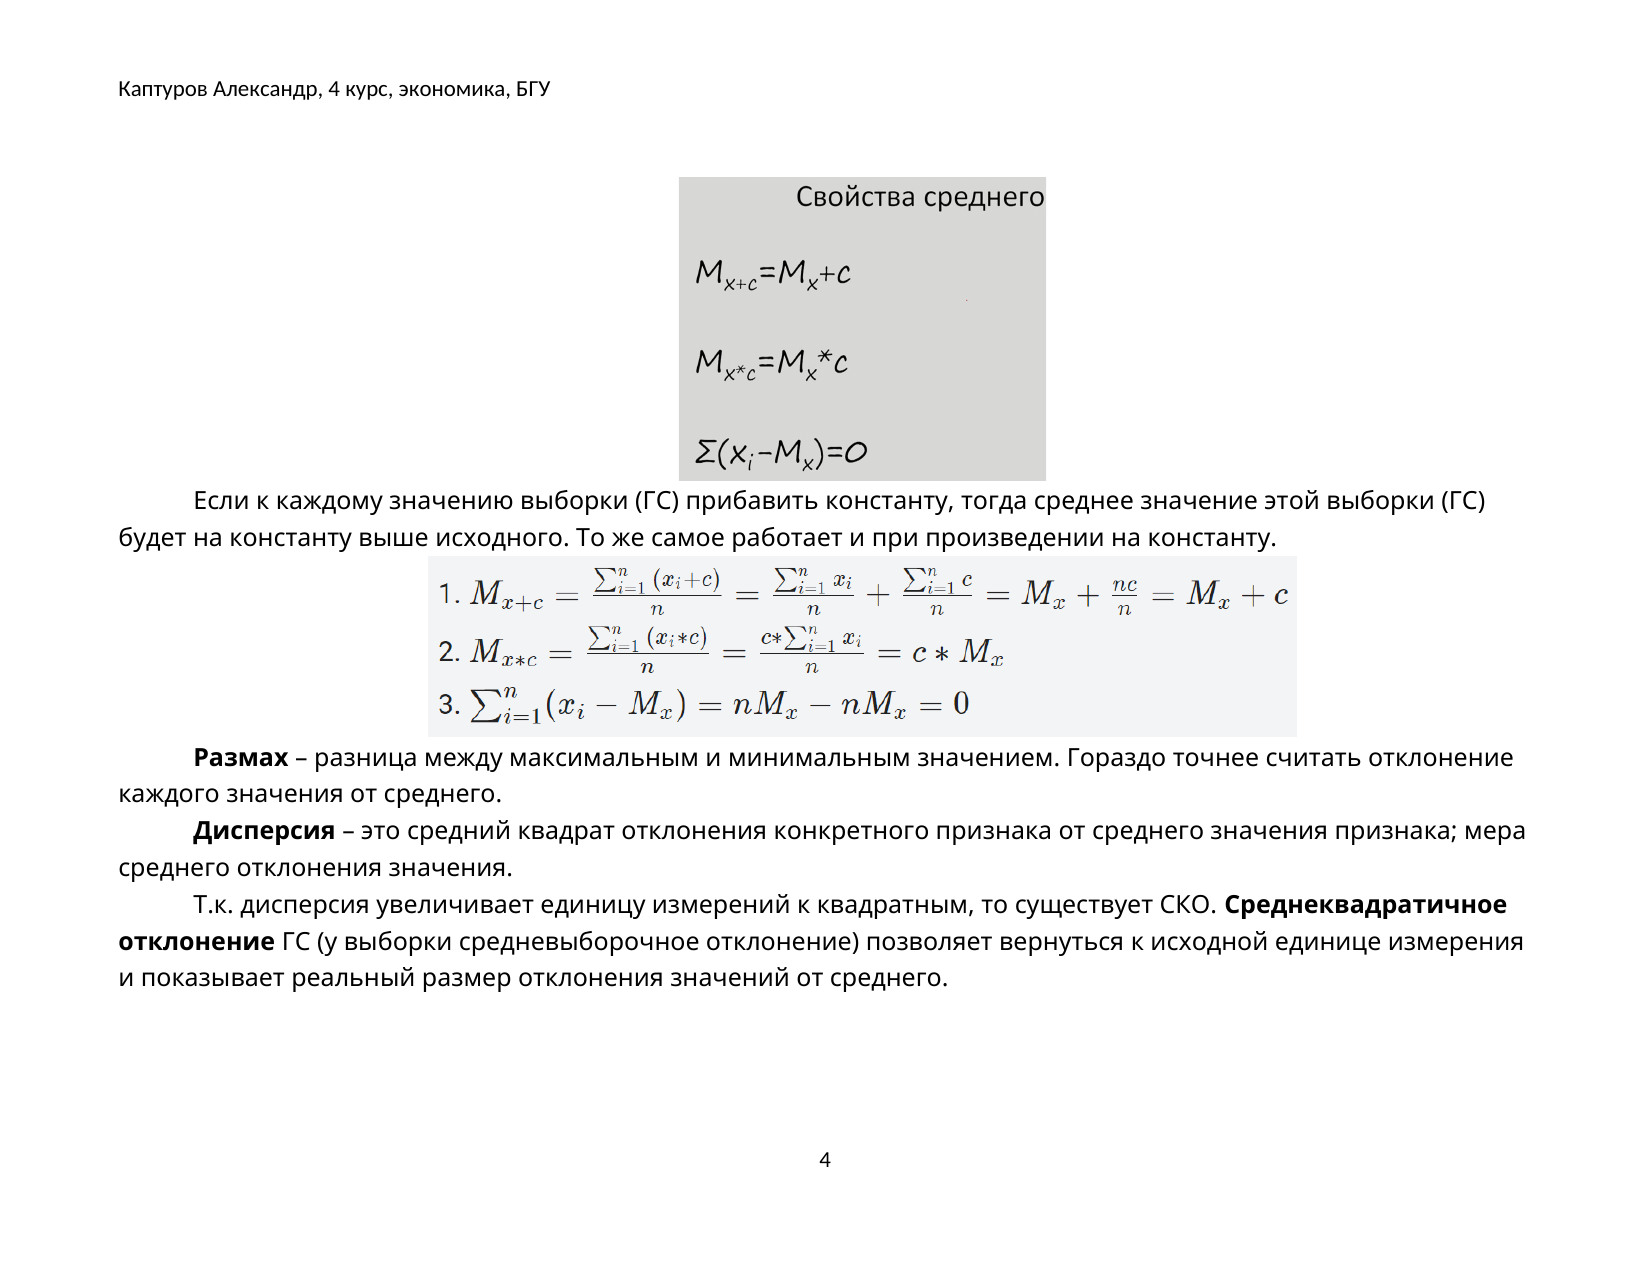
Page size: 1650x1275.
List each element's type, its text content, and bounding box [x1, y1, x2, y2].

picture [678, 177, 1047, 481]
text Если к каждому значению выборки (ГС) прибавить константу, тогда среднее значение этой выборки (ГС) будет на константу выше исходного. То же самое работает и при произведении на константу. [118, 482, 1532, 553]
text Т.к. дисперсия увеличивает единицу измерений к квадратным, то существует СКО. Среднеквадратичное отклонение ГС (у выборки средневыборочное отклонение) позволяет вернуться к исходной единице измерения и показывает реальный размер отклонения значений от среднего. [118, 886, 1532, 994]
text Дисперсия – это средний квадрат отклонения конкретного признака от среднего значения признака; мера среднего отклонения значения. [118, 813, 1532, 884]
picture [428, 556, 1297, 737]
text Размах – разница между максимальным и минимальным значением. Гораздо точнее считать отклонение каждого значения от среднего. [118, 739, 1532, 810]
